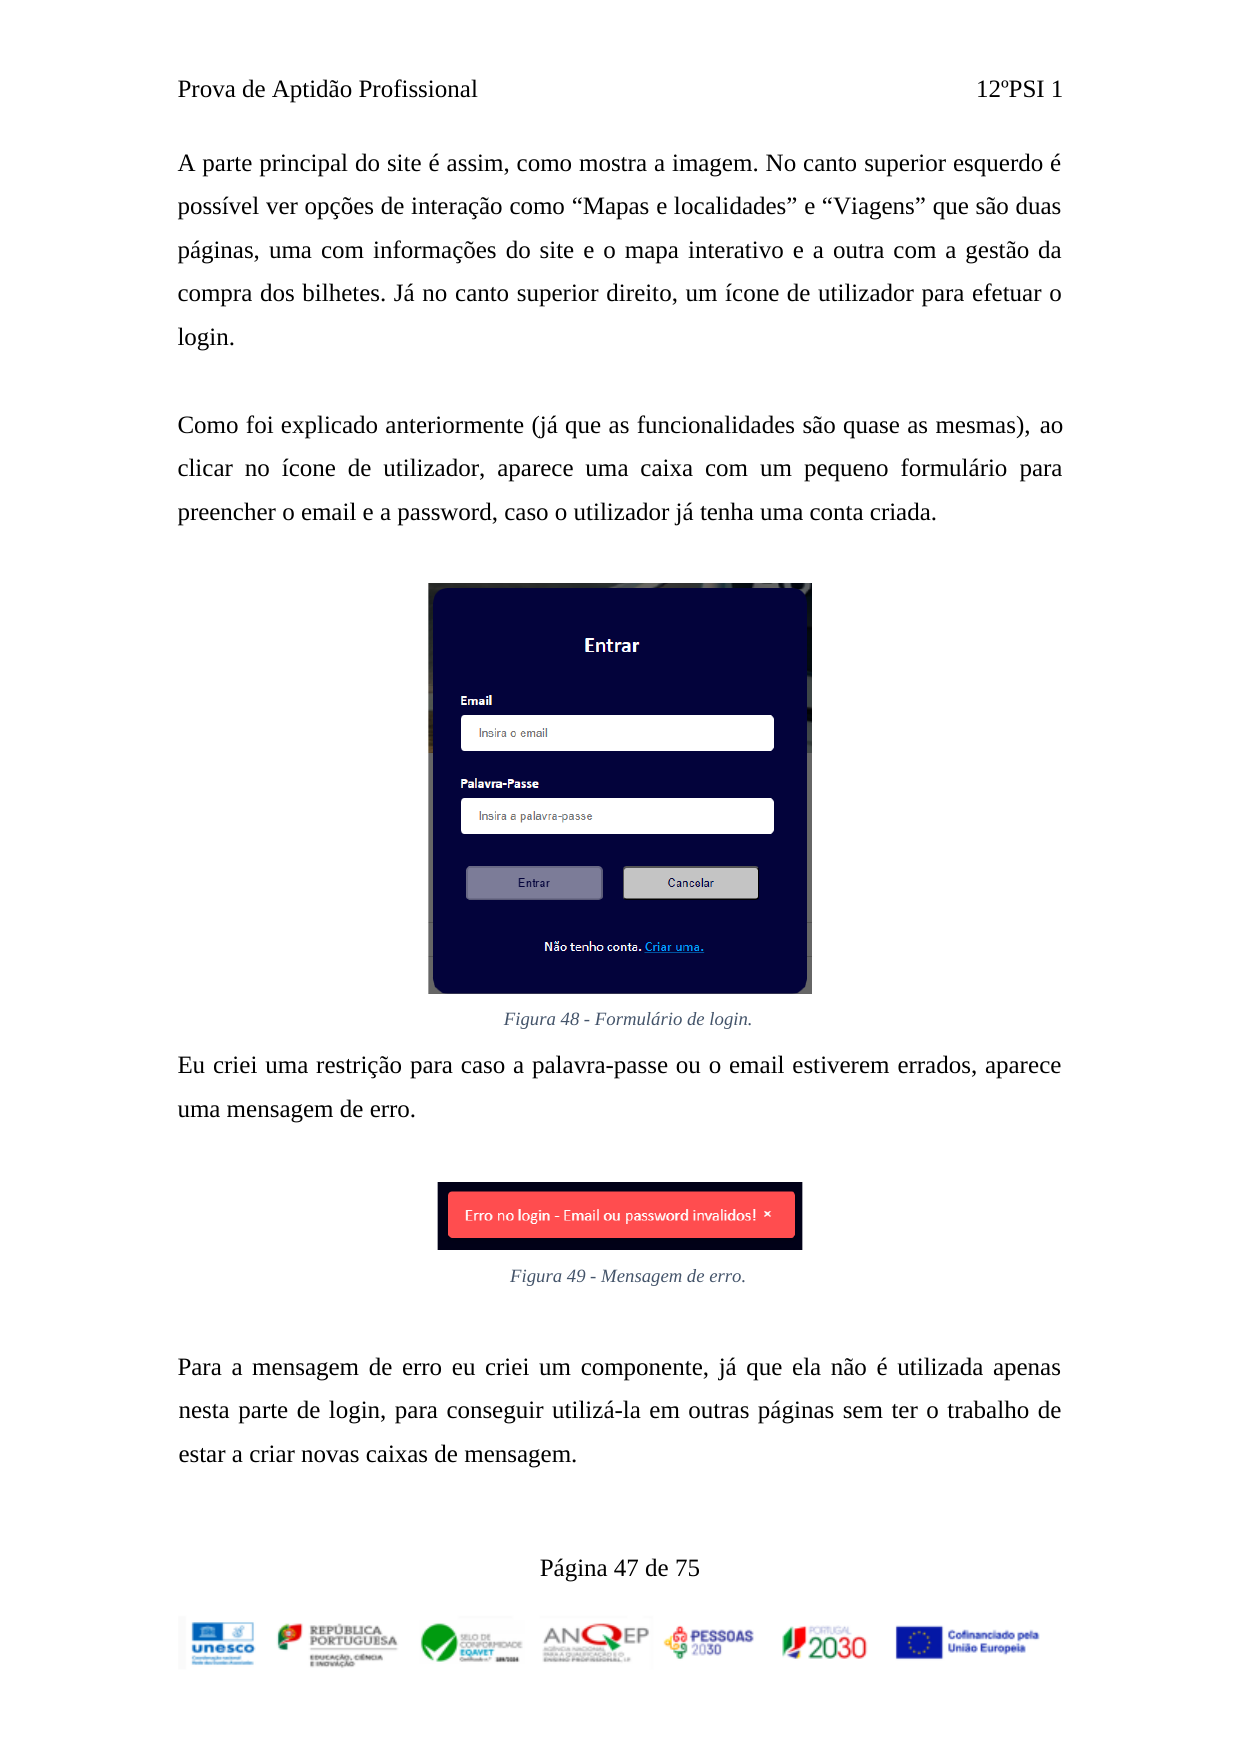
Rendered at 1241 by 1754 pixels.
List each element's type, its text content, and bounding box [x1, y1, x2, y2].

picture [428, 583, 812, 994]
text Figura 49 - Mensagem de erro. [195, 1265, 1063, 1287]
text Como foi explicado anteriormente (já que as funcionalidades são quase as mesmas), ao clicar no ícone de utilizador, aparece uma caixa com um pequeno formulário para preencher o email e a password, caso o utilizador já tenha uma conta criada. [177, 410, 1063, 525]
text Para a mensagem de erro eu criei um componente, já que ela não é utilizada apenas nesta parte de login, para conseguir utilizá-la em outras páginas sem ter o trabalho de estar a criar novas caixas de mensagem. [177, 1352, 1063, 1468]
text A parte principal do site é assim, como mostra a imagem. No canto superior esquerdo é possível ver opções de interação como “Mapas e localidades” e “Viagens” que são duas páginas, uma com informações do site e o mapa interativo e a outra com a gestão da compra dos bilhetes. Já no canto superior direito, um ícone de utilizador para efetuar o login. [177, 148, 1063, 351]
picture [437, 1182, 803, 1250]
text Figura 48 - Formulário de login. [195, 1008, 1063, 1030]
picture [177, 1615, 1084, 1677]
text Eu criei uma restrição para caso a palavra-passe ou o email estiverem errados, aparece uma mensagem de erro. [177, 1051, 1063, 1123]
